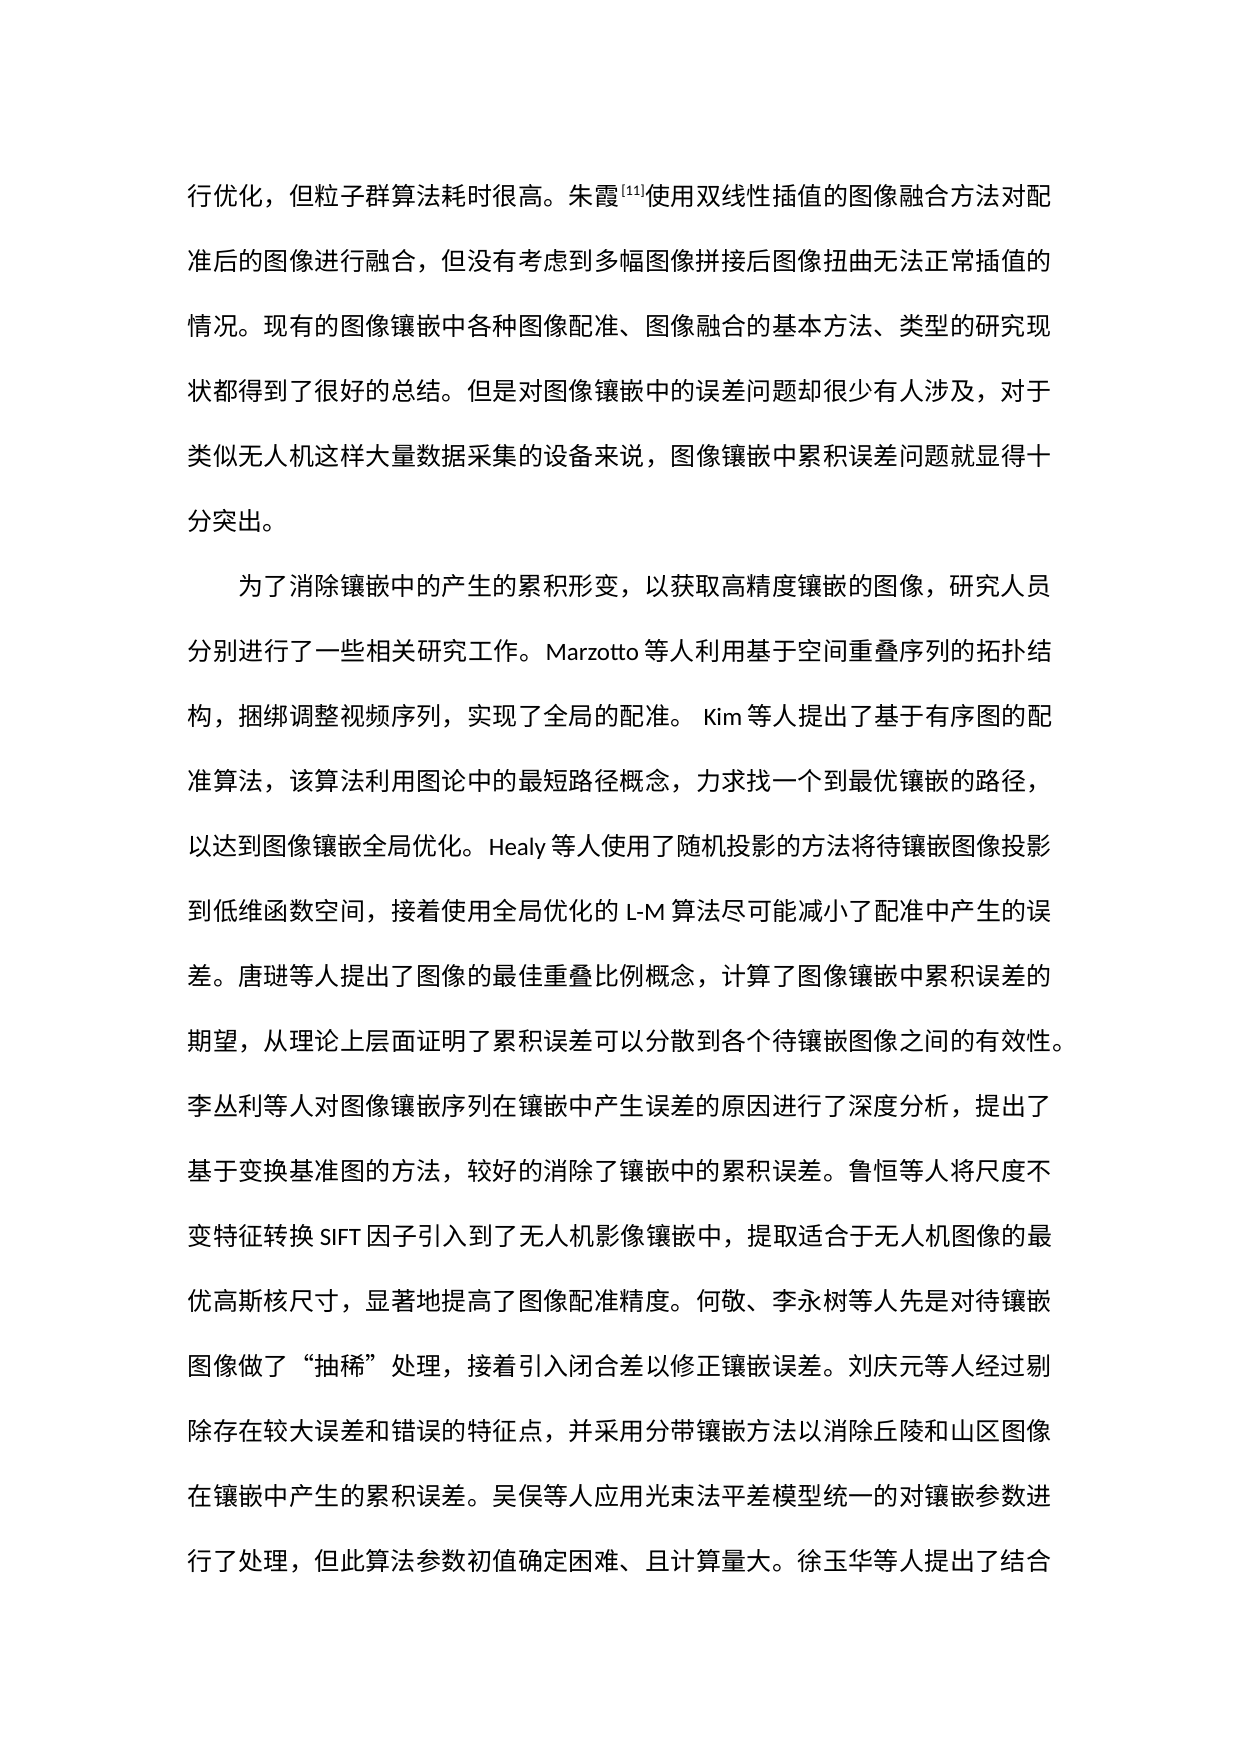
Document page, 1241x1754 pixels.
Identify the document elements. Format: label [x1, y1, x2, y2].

list [187, 162, 1053, 552]
list [187, 552, 1053, 1592]
